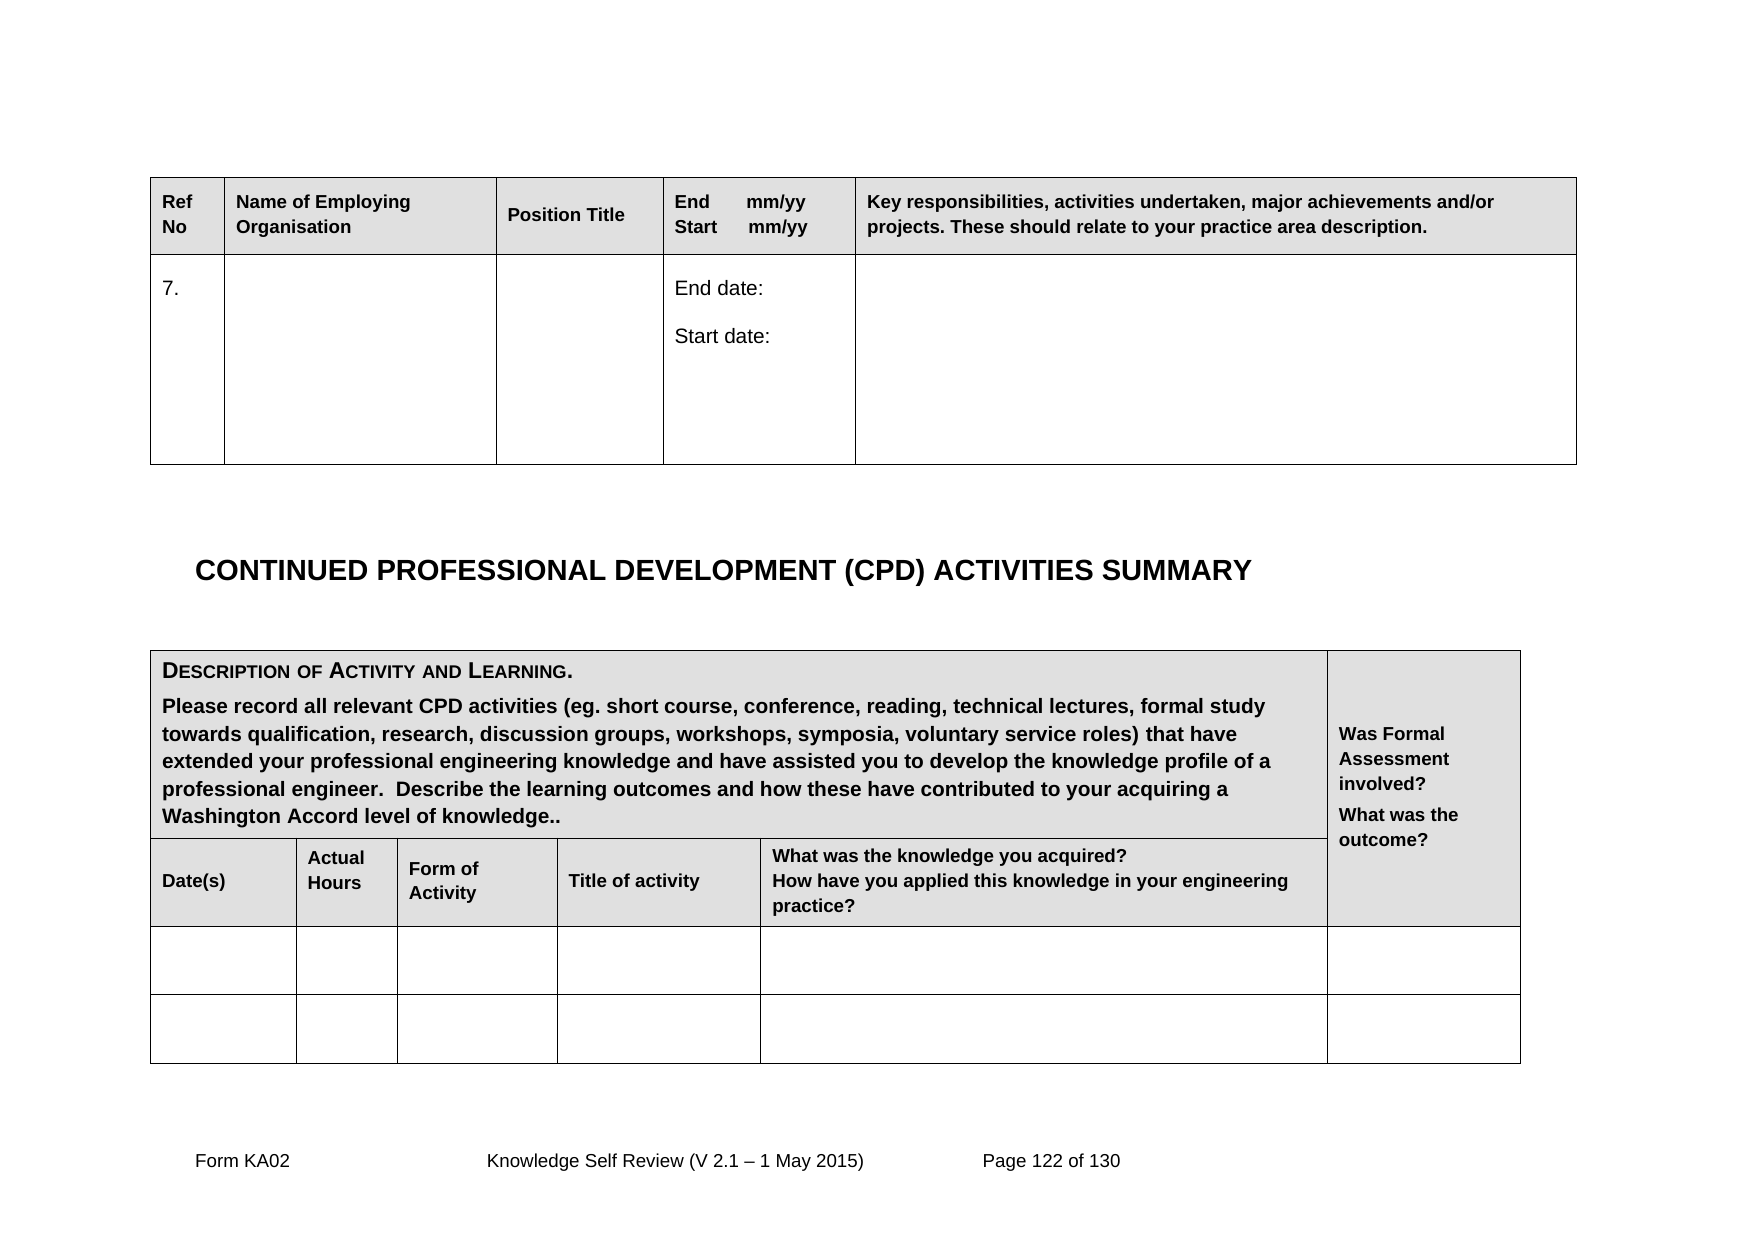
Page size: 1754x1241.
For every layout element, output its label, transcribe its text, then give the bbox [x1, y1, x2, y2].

table_header Position Title [497, 178, 663, 254]
table_cell Date(s) [151, 839, 296, 926]
table_header Key responsibilities, activities undertaken, major achievements and/or projects. These should relate to your practice area description. [856, 178, 1576, 254]
table_header End mm/yy Start mm/yy [664, 178, 855, 254]
table_cell Actual Hours [297, 839, 397, 926]
table_cell [151, 255, 224, 464]
subtitle continued professional development (CPD) activities Summary [195, 553, 1565, 587]
table_cell [1328, 995, 1520, 1062]
table_cell [761, 995, 1327, 1062]
table_cell [398, 995, 557, 1062]
table_cell Form of Activity [398, 839, 557, 926]
table_cell [151, 995, 296, 1062]
table_header Name of Employing Organisation [225, 178, 496, 254]
table_cell [497, 255, 663, 464]
table_cell [558, 995, 760, 1062]
table_cell [761, 927, 1327, 994]
table_header Ref No [151, 178, 224, 254]
table_cell [225, 255, 496, 464]
table_cell [856, 255, 1576, 464]
table_cell [398, 927, 557, 994]
table_cell [297, 995, 397, 1062]
table_cell [297, 927, 397, 994]
table_cell [1328, 927, 1520, 994]
table_header Description of Activity and Learning. Please record all relevant CPD activities (eg. short course, conference, reading, technical lectures, formal study towards qualification, research, discussion groups, workshops, symposia, voluntary service roles) that have extended your professional engineering knowledge and have assisted you to develop the knowledge profile of a professional engineer. Describe the learning outcomes and how these have contributed to your acquiring a Washington Accord level of knowledge.. [151, 651, 1327, 838]
table_cell [558, 927, 760, 994]
table_cell What was the knowledge you acquired? How have you applied this knowledge in your engineering practice? [761, 839, 1327, 926]
table_cell Title of activity [558, 839, 760, 926]
table_cell End date: Start date: [664, 255, 855, 464]
table_cell [151, 927, 296, 994]
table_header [1328, 651, 1520, 926]
